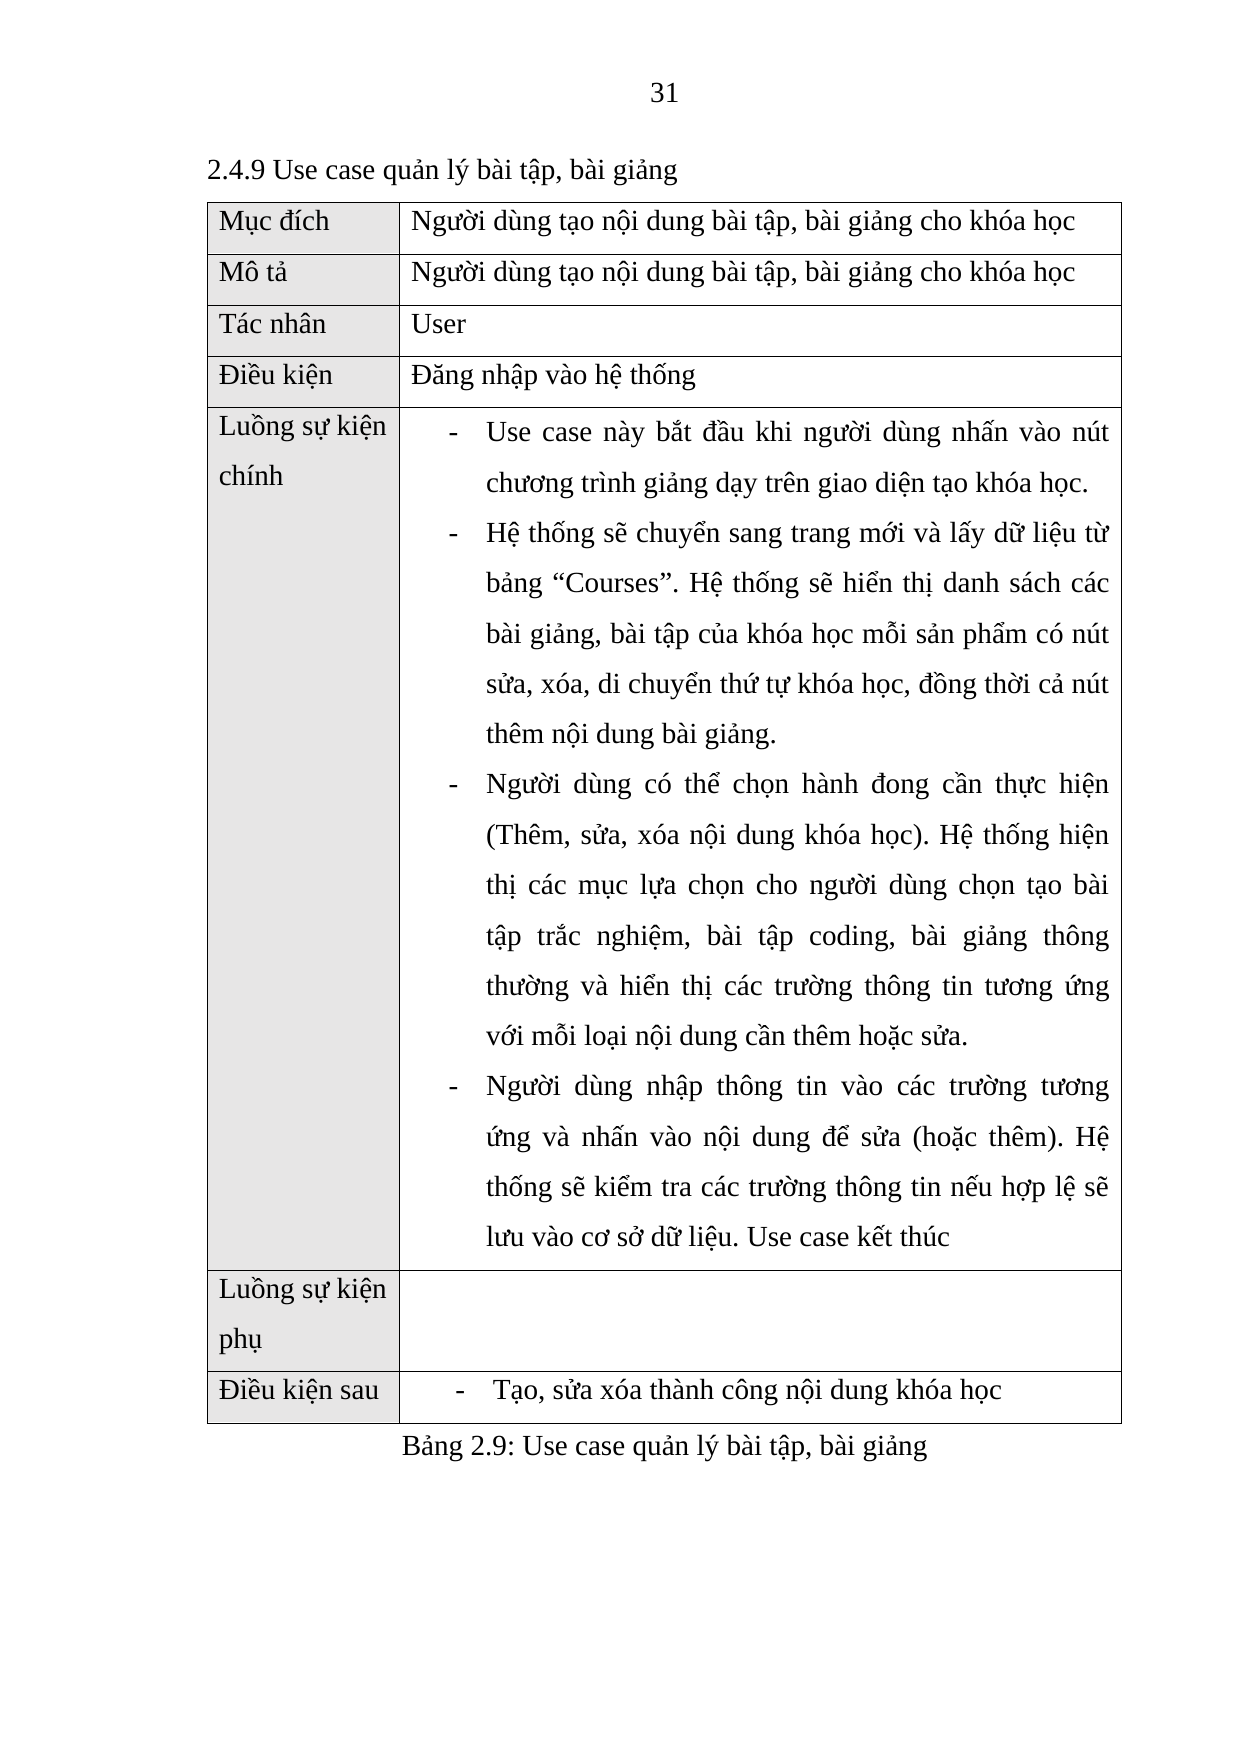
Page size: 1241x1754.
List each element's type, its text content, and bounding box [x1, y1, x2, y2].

table_cell Tạo, sửa xóa thành công nội dung khóa học [400, 1372, 1121, 1422]
table_cell Đăng nhập vào hệ thống [400, 357, 1121, 407]
table_header Mục đích [208, 203, 399, 253]
subtitle Bảng 2.9: Use case quản lý bài tập, bài giảng [207, 1428, 1122, 1461]
table_cell [400, 1271, 1121, 1371]
table_cell Tác nhân [208, 306, 399, 356]
table_cell Điều kiện sau [208, 1372, 399, 1422]
table_cell Mô tả [208, 255, 399, 305]
table_cell Use case này bắt đầu khi người dùng nhấn vào nút chương trình giảng dạy trên giao diện tạo khóa học. Hệ thống sẽ chuyển sang trang mới và lấy dữ liệu từ bảng “Courses”. Hệ thống sẽ hiển thị danh sách các bài giảng, bài tập của khóa học mỗi sản phẩm có nút sửa, xóa, di chuyển thứ tự khóa học, đồng thời cả nút thêm nội dung bài giảng. Người dùng có thể chọn hành đong cần thực hiện (Thêm, sửa, xóa nội dung khóa học). Hệ thống hiện thị các mục lựa chọn cho người dùng chọn tạo bài tập trắc nghiệm, bài tập coding, bài giảng thông thường và hiển thị các trường thông tin tương ứng với mỗi loại nội dung cần thêm hoặc sửa. Người dùng nhập thông tin vào các trường tương ứng và nhấn vào nội dung để sửa (hoặc thêm). Hệ thống sẽ kiểm tra các trường thông tin nếu hợp lệ sẽ lưu vào cơ sở dữ liệu. Use case kết thúc [400, 408, 1121, 1270]
table_cell User [400, 306, 1121, 356]
table_cell Luồng sự kiện chính [208, 408, 399, 1270]
table_cell Điều kiện [208, 357, 399, 407]
subtitle 2.4.9 Use case quản lý bài tập, bài giảng [207, 152, 1122, 185]
table_header Người dùng tạo nội dung bài tập, bài giảng cho khóa học [400, 203, 1121, 253]
table_cell Luồng sự kiện phụ [208, 1271, 399, 1371]
table_cell Người dùng tạo nội dung bài tập, bài giảng cho khóa học [400, 255, 1121, 305]
